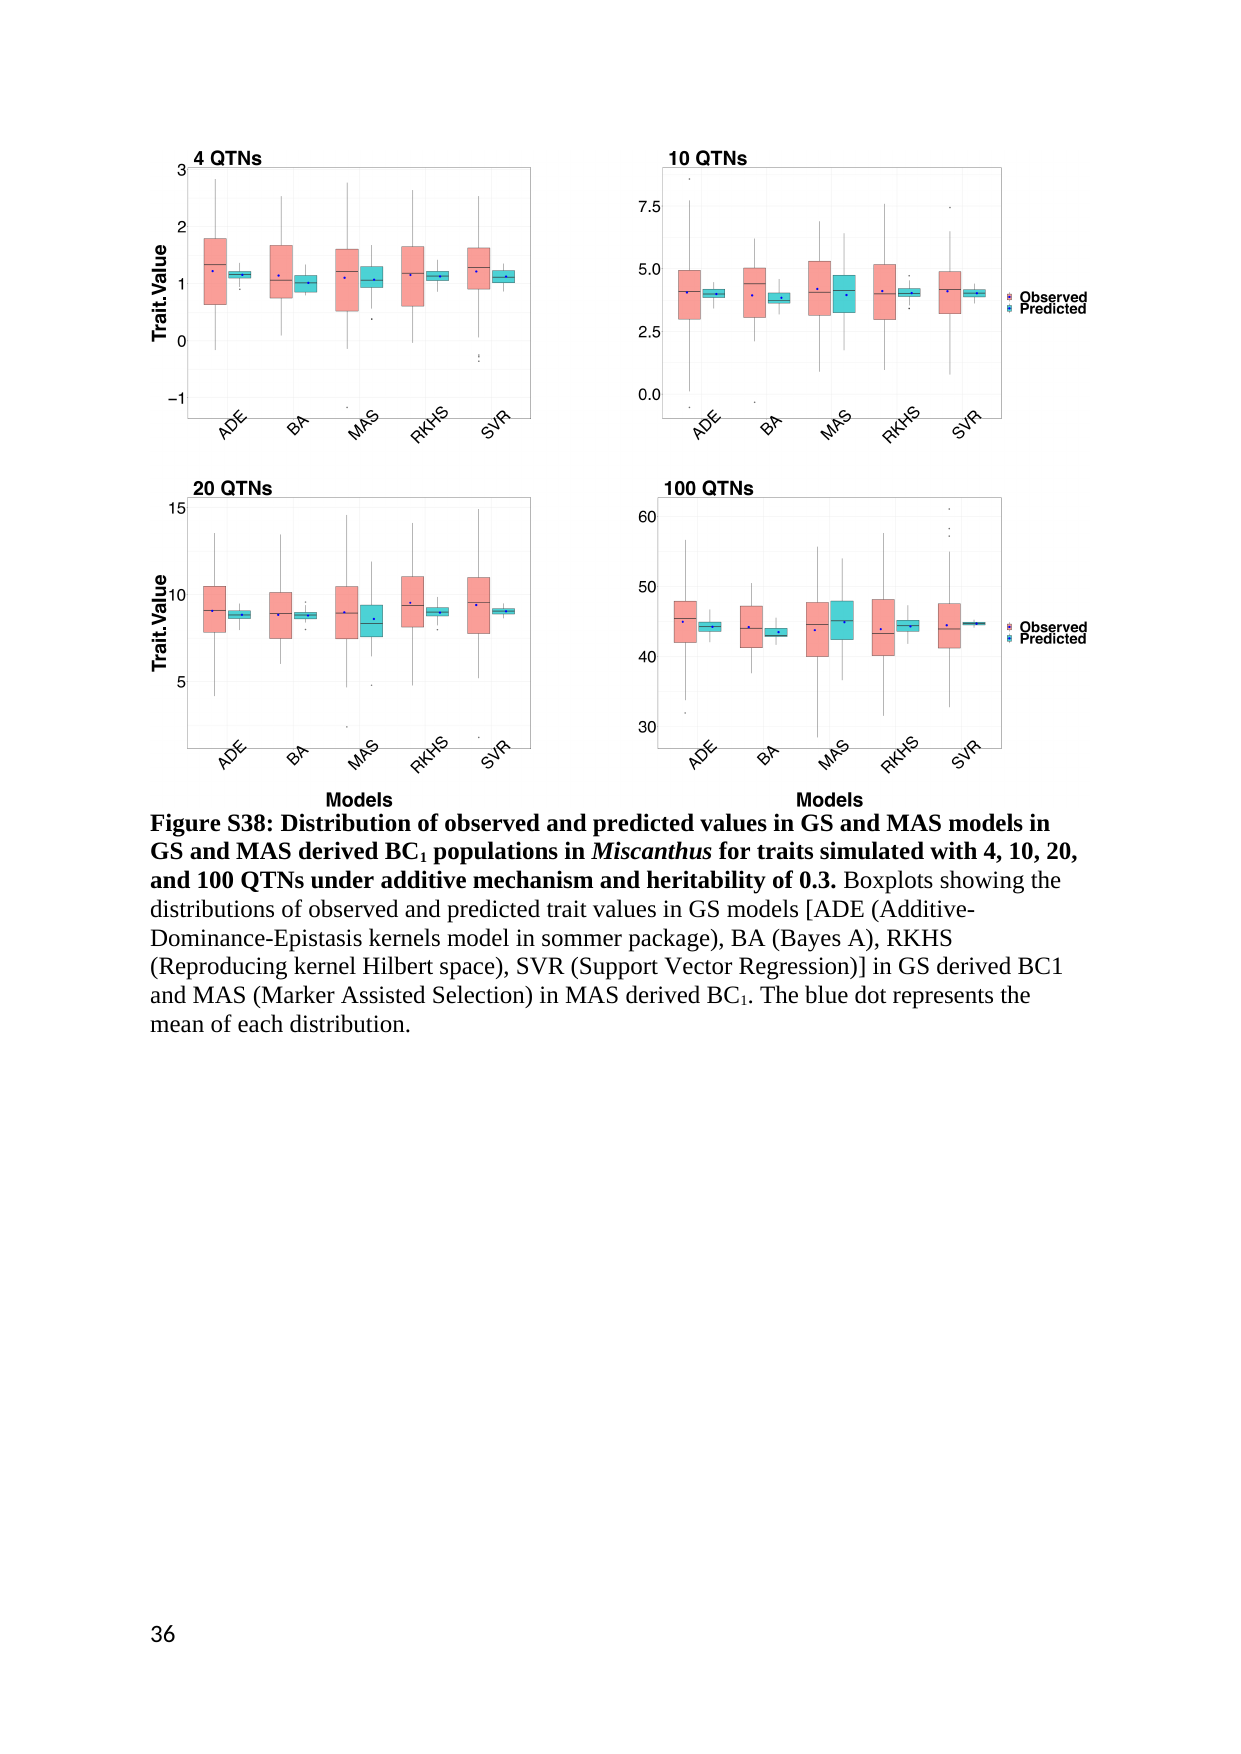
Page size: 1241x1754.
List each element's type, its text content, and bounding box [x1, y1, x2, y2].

text Figure S38: Distribution of observed and predicted values in GS and MAS models in GS and MAS derived BC1 populations in Miscanthus for traits simulated with 4, 10, 20, and 100 QTNs under additive mechanism and heritability of 0.3. Boxplots showing the distributions of observed and predicted trait values in GS models [ADE (Additive-Dominance-Epistasis kernels model in sommer package), BA (Bayes A), RKHS (Reproducing kernel Hilbert space), SVR (Support Vector Regression)] in GS derived BC1 and MAS (Marker Assisted Selection) in MAS derived BC1. The blue dot represents the mean of each distribution. [150, 808, 1090, 1038]
